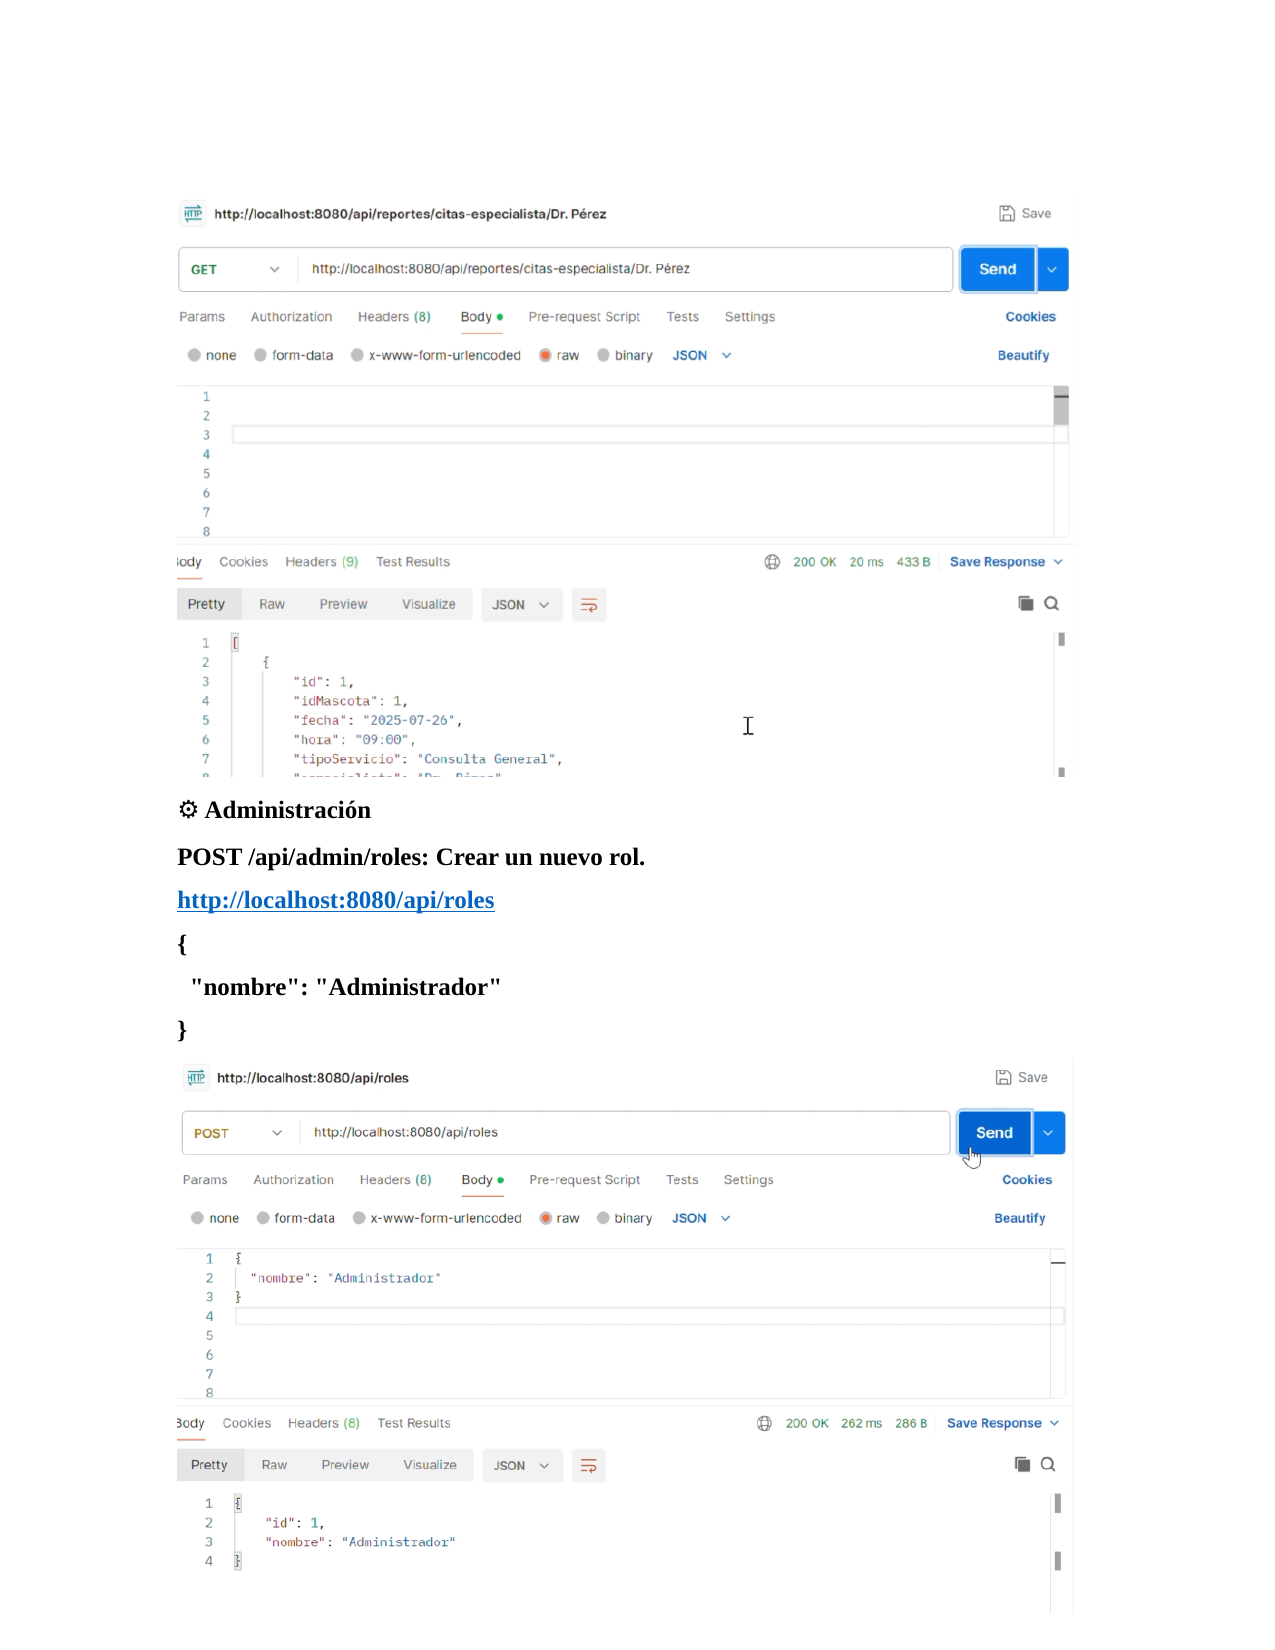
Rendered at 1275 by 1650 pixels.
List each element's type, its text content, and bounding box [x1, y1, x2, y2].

text ⚙️ Administración [177, 791, 1058, 826]
text "nombre": "Administrador" [177, 972, 1058, 1001]
text http://localhost:8080/api/roles [177, 886, 1058, 914]
text { [177, 929, 1058, 957]
picture [177, 195, 1078, 777]
picture [177, 1058, 1078, 1614]
text POST /api/admin/roles: Crear un nuevo rol. [177, 842, 1058, 871]
text } [177, 1015, 1058, 1044]
